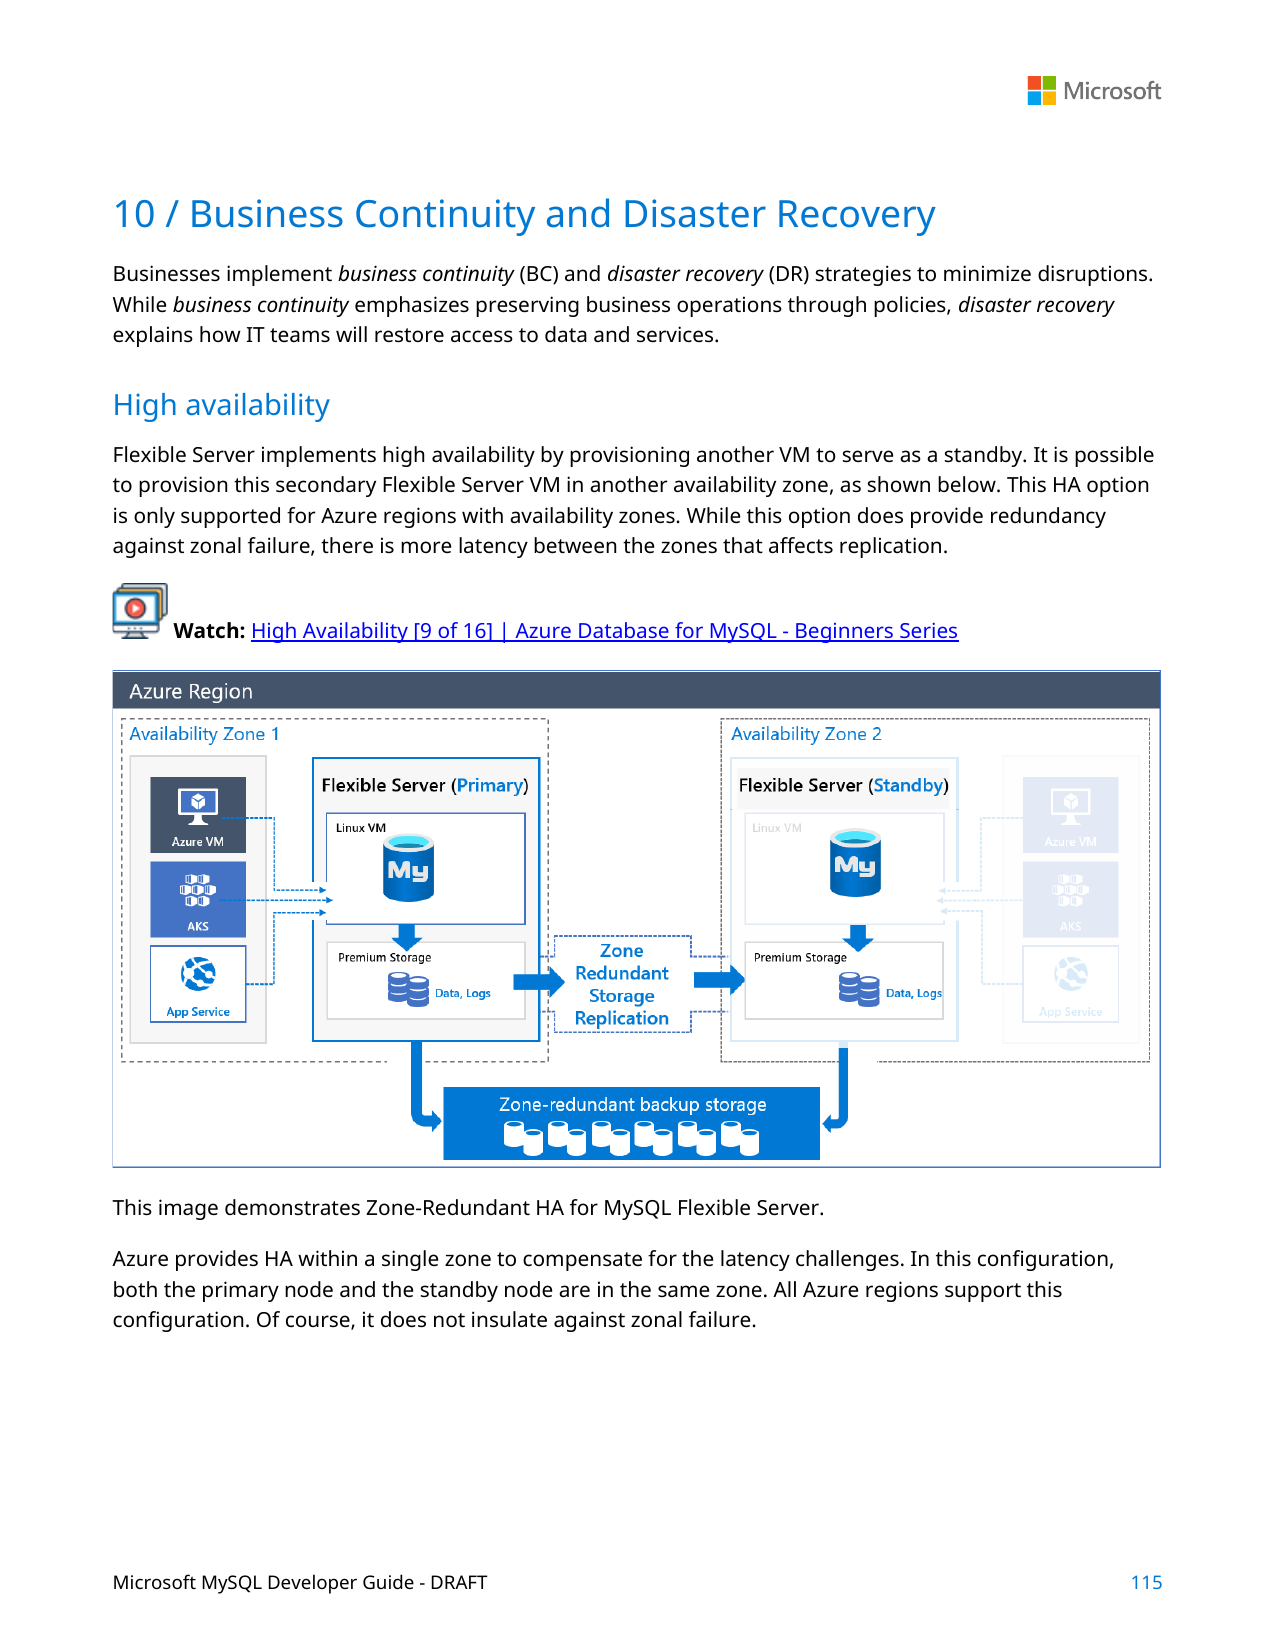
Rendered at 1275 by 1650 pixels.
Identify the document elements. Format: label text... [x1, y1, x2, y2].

subtitle High availability [112, 384, 1162, 424]
text Businesses implement business continuity (BC) and disaster recovery (DR) strategies to minimize disruptions. While business continuity emphasizes preserving business operations through policies, disaster recovery explains how IT teams will restore access to data and services. [112, 259, 1162, 349]
picture [112, 583, 168, 639]
picture [112, 667, 1163, 1170]
picture [1026, 75, 1163, 107]
text Azure provides HA within a single zone to compensate for the latency challenges. In this configuration, both the primary node and the standby node are in the same zone. All Azure regions support this configuration. Of course, it does not insulate against zonal failure. [112, 1244, 1162, 1334]
text Flexible Server implements high availability by provisioning another VM to serve as a standby. It is possible to provision this secondary Flexible Server VM in another availability zone, as shown below. This HA option is only supported for Azure regions with availability zones. While this option does provide redundancy against zonal failure, there is more latency between the zones that affects replication. [112, 440, 1162, 560]
subtitle 10 / Business Continuity and Disaster Recovery [112, 187, 1162, 238]
text Watch: High Availability [9 of 16] | Azure Database for MySQL - Beginners Series [112, 583, 1162, 644]
text This image demonstrates Zone-Redundant HA for MySQL Flexible Server. [112, 1193, 1162, 1221]
